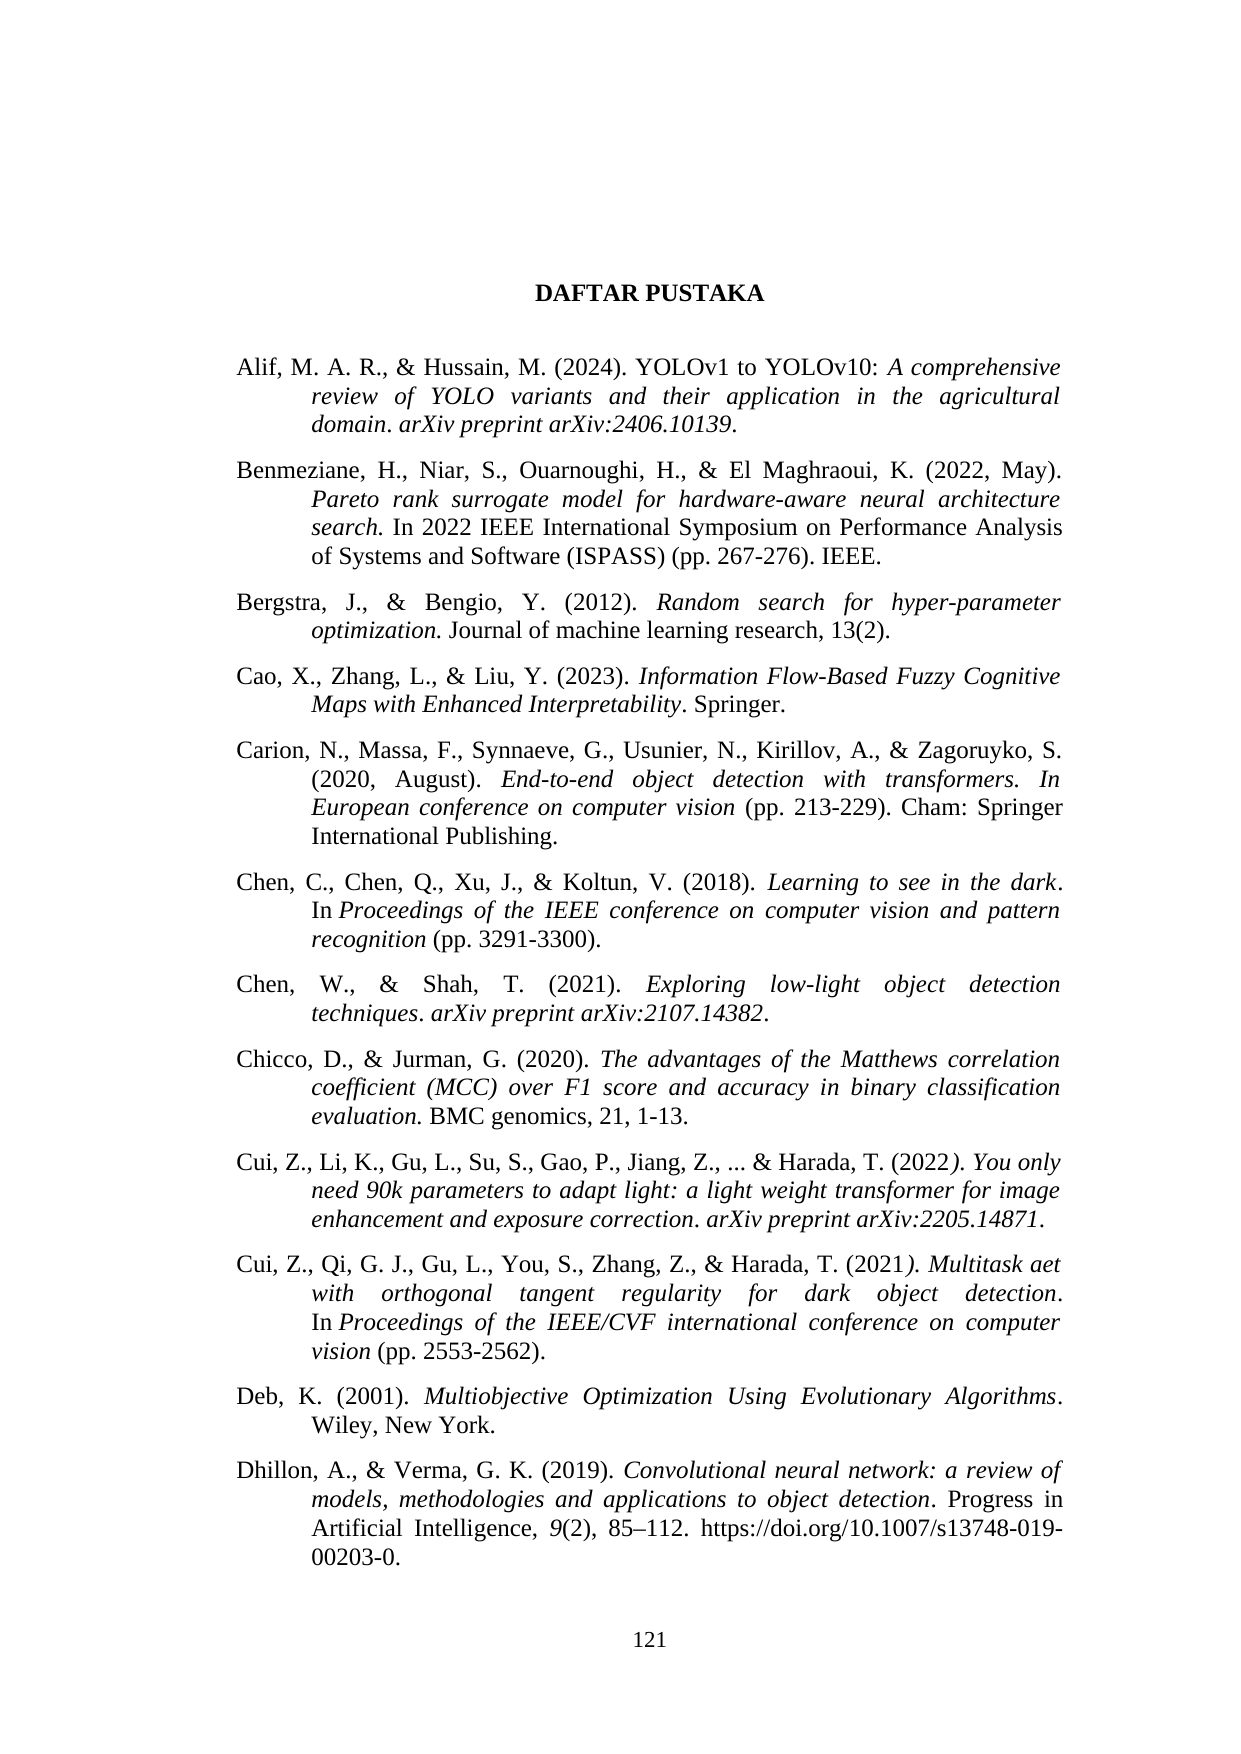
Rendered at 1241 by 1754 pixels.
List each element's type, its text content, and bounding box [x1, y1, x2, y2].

text Chicco, D., & Jurman, G. (2020). The advantages of the Matthews correlation coefficient (MCC) over F1 score and accuracy in binary classification evaluation. BMC genomics, 21, 1-13. [236, 1044, 1063, 1130]
text Chen, W., & Shah, T. (2021). Exploring low-light object detection techniques. arXiv preprint arXiv:2107.14382. [236, 969, 1063, 1027]
text Bergstra, J., & Bengio, Y. (2012). Random search for hyper-parameter optimization. Journal of machine learning research, 13(2). [236, 587, 1063, 644]
subtitle DAFTAR PUSTAKA [236, 278, 1063, 307]
text Chen, C., Chen, Q., Xu, J., & Koltun, V. (2018). Learning to see in the dark. In Proceedings of the IEEE conference on computer vision and pattern recognition (pp. 3291-3300). [236, 867, 1063, 953]
text Cui, Z., Qi, G. J., Gu, L., You, S., Zhang, Z., & Harada, T. (2021). Multitask aet with orthogonal tangent regularity for dark object detection. In Proceedings of the IEEE/CVF international conference on computer vision (pp. 2553-2562). [236, 1249, 1063, 1364]
text Alif, M. A. R., & Hussain, M. (2024). YOLOv1 to YOLOv10: A comprehensive review of YOLO variants and their application in the agricultural domain. arXiv preprint arXiv:2406.10139. [236, 352, 1063, 438]
text Cui, Z., Li, K., Gu, L., Su, S., Gao, P., Jiang, Z., ... & Harada, T. (2022). You only need 90k parameters to adapt light: a light weight transformer for image enhancement and exposure correction. arXiv preprint arXiv:2205.14871. [236, 1147, 1063, 1233]
text Carion, N., Massa, F., Synnaeve, G., Usunier, N., Kirillov, A., & Zagoruyko, S. (2020, August). End-to-end object detection with transformers. In European conference on computer vision (pp. 213-229). Cham: Springer International Publishing. [236, 764, 1063, 850]
text Benmeziane, H., Niar, S., Ouarnoughi, H., & El Maghraoui, K. (2022, May). Pareto rank surrogate model for hardware-aware neural architecture search. In 2022 IEEE International Symposium on Performance Analysis of Systems and Software (ISPASS) (pp. 267-276). IEEE. [236, 455, 1063, 570]
text Cao, X., Zhang, L., & Liu, Y. (2023). Information Flow-Based Fuzzy Cognitive Maps with Enhanced Interpretability. Springer. [236, 661, 1063, 718]
text Dhillon, A., & Verma, G. K. (2019). Convolutional neural network: a review of models, methodologies and applications to object detection. Progress in Artificial Intelligence, 9(2), 85–112. https://doi.org/10.1007/s13748-019-00203-0. [236, 1455, 1063, 1570]
text Deb, K. (2001). Multiobjective Optimization Using Evolutionary Algorithms. Wiley, New York. [236, 1381, 1063, 1439]
